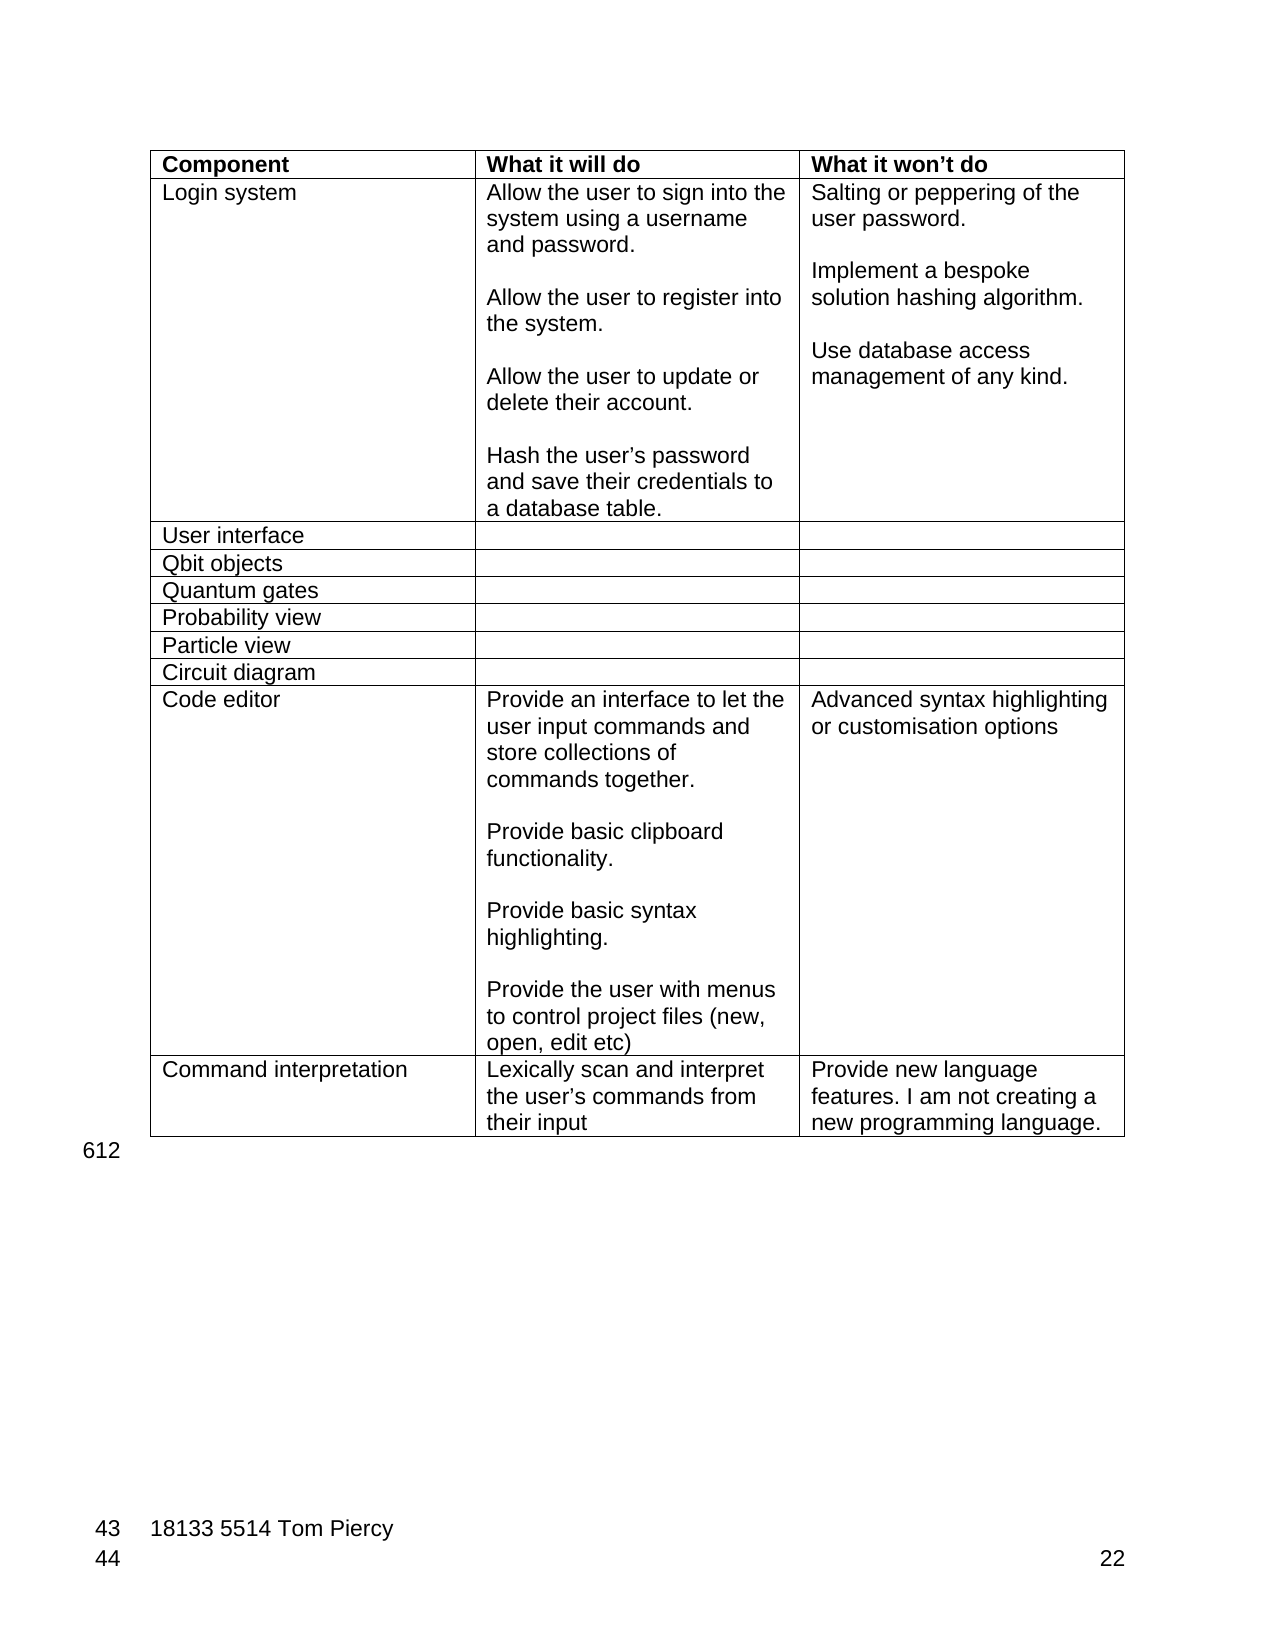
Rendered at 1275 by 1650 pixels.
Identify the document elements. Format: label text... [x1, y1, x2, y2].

table_cell Qbit objects [151, 550, 475, 576]
table_cell Allow the user to sign into the system using a username and password. Allow the user to register into the system. Allow the user to update or delete their account. Hash the user’s password and save their credentials to a database table. [476, 179, 799, 521]
table_header Component [151, 151, 475, 177]
table_cell [800, 550, 1124, 576]
table_cell [476, 550, 799, 576]
table_cell [476, 577, 799, 603]
table_cell [800, 604, 1124, 631]
table_cell Particle view [151, 632, 475, 658]
table_cell [476, 632, 799, 658]
table_cell Probability view [151, 604, 475, 631]
table_cell Code editor [151, 686, 475, 1055]
table_cell User interface [151, 522, 475, 548]
table_header What it won’t do [800, 151, 1124, 177]
table_cell Lexically scan and interpret the user’s commands from their input [476, 1056, 799, 1136]
table_header What it will do [476, 151, 799, 177]
table_cell [476, 659, 799, 685]
table_cell [476, 604, 799, 631]
table_cell Command interpretation [151, 1056, 475, 1136]
table_cell Circuit diagram [151, 659, 475, 685]
table_cell [800, 522, 1124, 548]
table_cell Quantum gates [151, 577, 475, 603]
table_cell Advanced syntax highlighting or customisation options [800, 686, 1124, 1055]
table_cell [800, 577, 1124, 603]
table_cell Salting or peppering of the user password. Implement a bespoke solution hashing algorithm. Use database access management of any kind. [800, 179, 1124, 521]
table_cell Login system [151, 179, 475, 521]
table_cell [800, 659, 1124, 685]
table_cell Provide an interface to let the user input commands and store collections of commands together. Provide basic clipboard functionality. Provide basic syntax highlighting. Provide the user with menus to control project files (new, open, edit etc) [476, 686, 799, 1055]
table_cell [800, 632, 1124, 658]
table_cell Provide new language features. I am not creating a new programming language. [800, 1056, 1124, 1136]
table_cell [476, 522, 799, 548]
